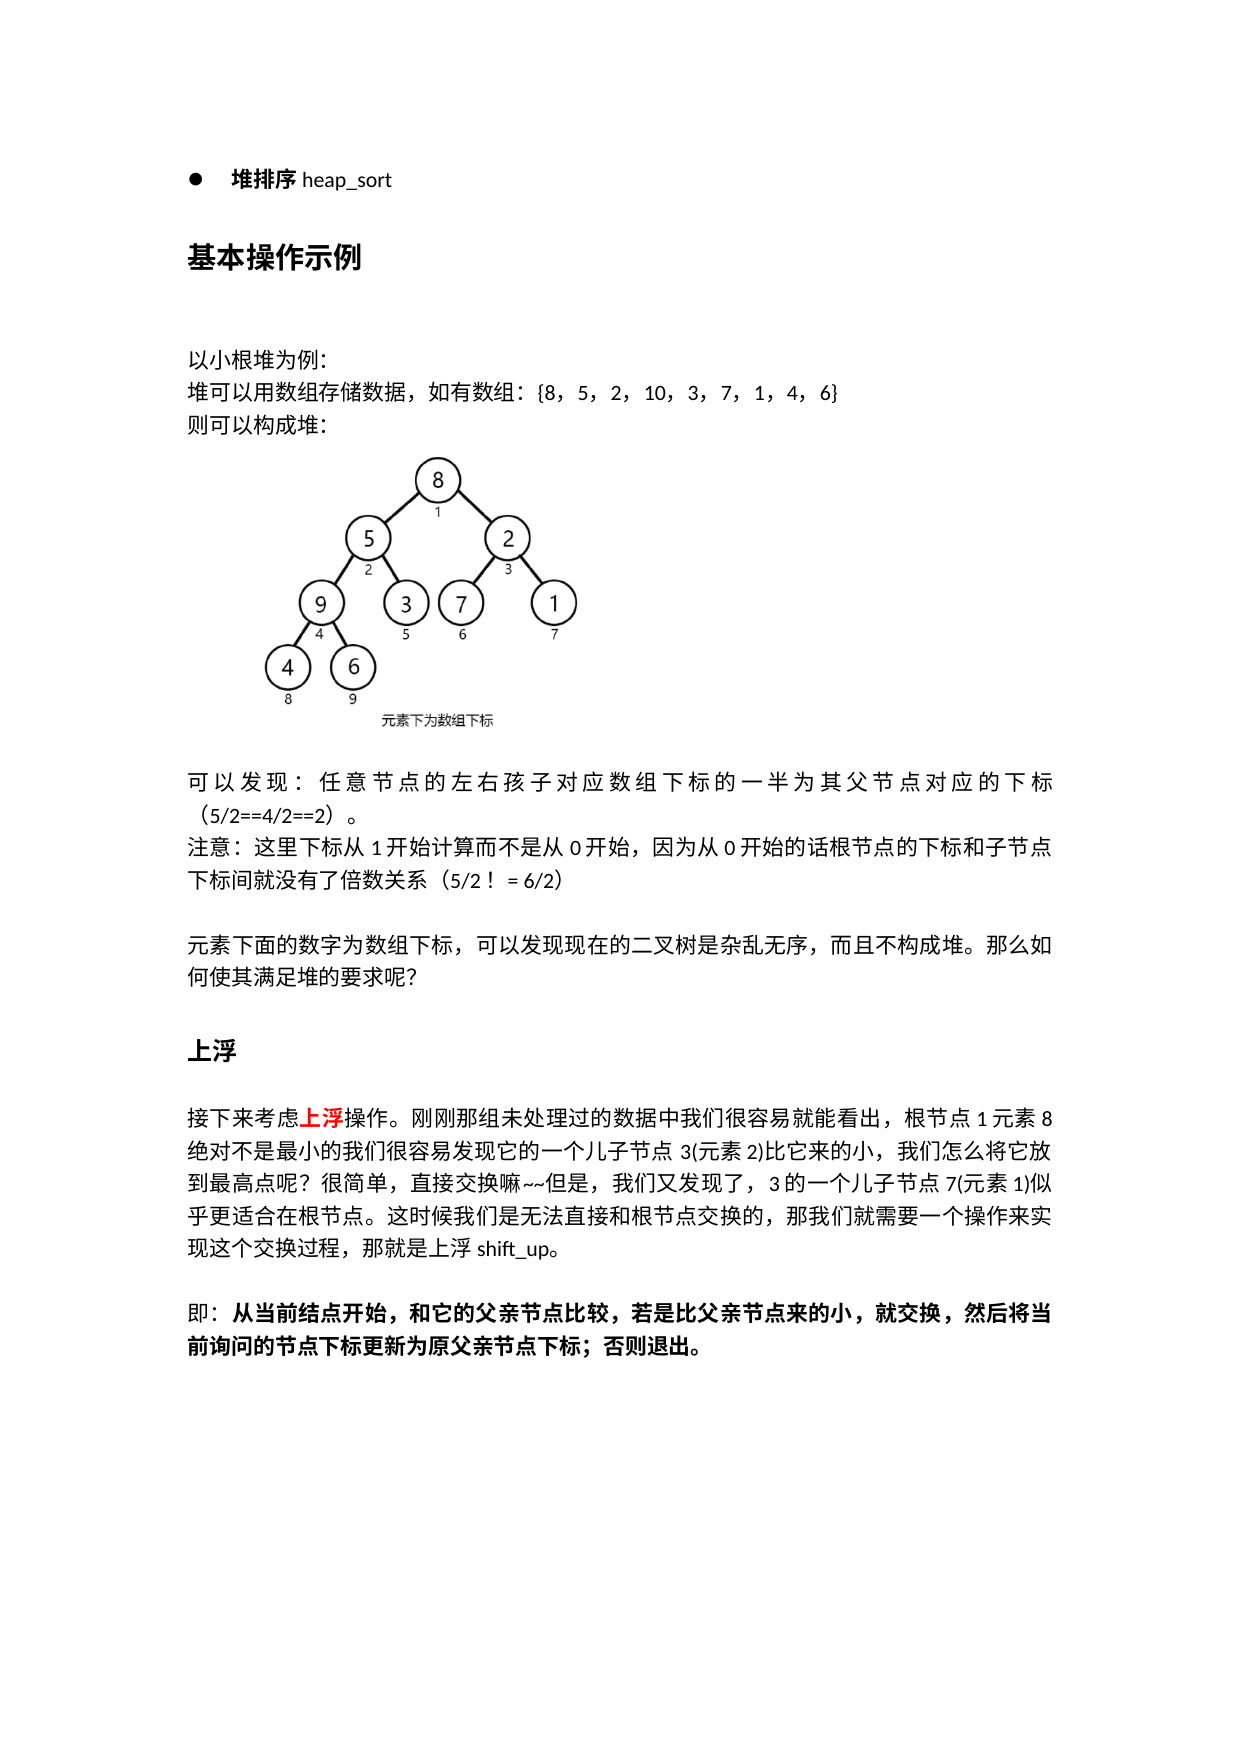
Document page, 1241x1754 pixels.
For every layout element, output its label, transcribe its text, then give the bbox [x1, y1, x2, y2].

text 则可以构成堆： [187, 407, 1053, 440]
subtitle 上浮 [187, 1017, 1053, 1082]
text 以小根堆为例： [187, 342, 1053, 375]
text 可以发现：任意节点的左右孩子对应数组下标的一半为其父节点对应的下标（5/2==4/2==2）。 [187, 765, 1053, 830]
text 元素下面的数字为数组下标，可以发现现在的二叉树是杂乱无序，而且不构成堆。那么如何使其满足堆的要求呢？ [187, 927, 1053, 992]
picture [187, 440, 702, 738]
text 即：从当前结点开始，和它的父亲节点比较，若是比父亲节点来的小，就交换，然后将当前询问的节点下标更新为原父亲节点下标；否则退出。 [187, 1296, 1053, 1361]
text 接下来考虑上浮操作。刚刚那组未处理过的数据中我们很容易就能看出，根节点1元素8绝对不是最小的我们很容易发现它的一个儿子节点3(元素2)比它来的小，我们怎么将它放到最高点呢？很简单，直接交换嘛~~但是，我们又发现了，3的一个儿子节点7(元素1)似乎更适合在根节点。这时候我们是无法直接和根节点交换的，那我们就需要一个操作来实现这个交换过程，那就是上浮 shift_up。 [187, 1101, 1053, 1263]
list 堆排序 heap_sort [187, 162, 1053, 194]
subtitle 基本操作示例 [187, 224, 1053, 289]
text 注意：这里下标从1开始计算而不是从0开始，因为从0开始的话根节点的下标和子节点下标间就没有了倍数关系（5/2 ！= 6/2） [187, 830, 1053, 895]
text 堆可以用数组存储数据，如有数组：{8，5，2，10，3，7，1，4，6} [187, 375, 1053, 407]
